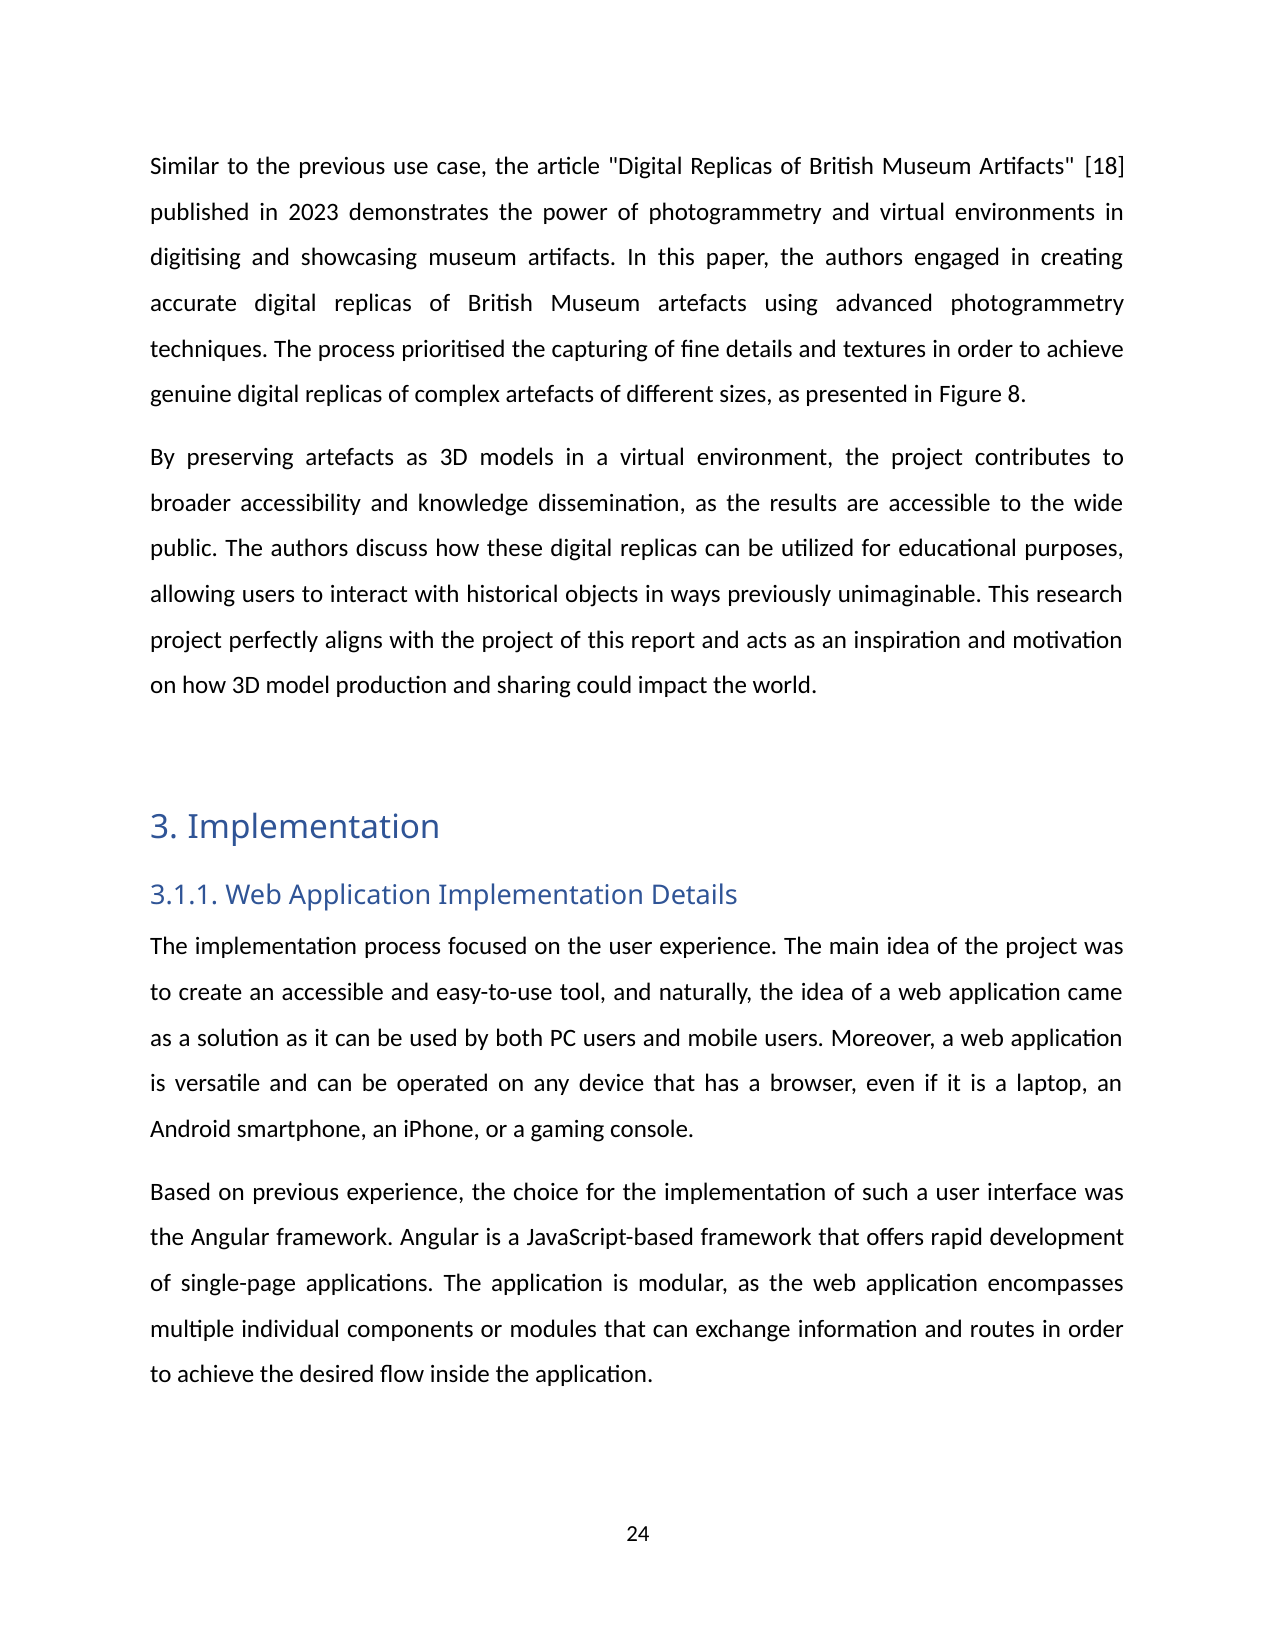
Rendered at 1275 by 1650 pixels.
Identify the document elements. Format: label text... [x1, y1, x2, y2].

text The implementation process focused on the user experience. The main idea of the project was to create an accessible and easy-to-use tool, and naturally, the idea of a web application came as a solution as it can be used by both PC users and mobile users. Moreover, a web application is versatile and can be operated on any device that has a browser, even if it is a laptop, an Android smartphone, an iPhone, or a gaming console. [150, 930, 1125, 1144]
text By preserving artefacts as 3D models in a virtual environment, the project contributes to broader accessibility and knowledge dissemination, as the results are accessible to the wide public. The authors discuss how these digital replicas can be utilized for educational purposes, allowing users to interact with historical objects in ways previously unimaginable. This research project perfectly aligns with the project of this report and acts as an inspiration and motivation on how 3D model production and sharing could impact the world. [150, 441, 1125, 700]
subtitle Implementation [150, 803, 1125, 848]
text Similar to the previous use case, the article "Digital Replicas of British Museum Artifacts" published in 2023 demonstrates the power of photogrammetry and virtual environments in digitising and showcasing museum artifacts. In this paper, the authors engaged in creating accurate digital replicas of British Museum artefacts using advanced photogrammetry techniques. The process prioritised the capturing of fine details and textures in order to achieve genuine digital replicas of complex artefacts of different sizes, as presented in Figure 8. [150, 150, 1125, 409]
text Based on previous experience, the choice for the implementation of such a user interface was the Angular framework. Angular is a JavaScript-based framework that offers rapid development of single-page applications. The application is modular, as the web application encompasses multiple individual components or modules that can exchange information and routes in order to achieve the desired flow inside the application. [150, 1176, 1125, 1389]
subtitle 3.1.1. Web Application Implementation Details [150, 875, 1125, 912]
